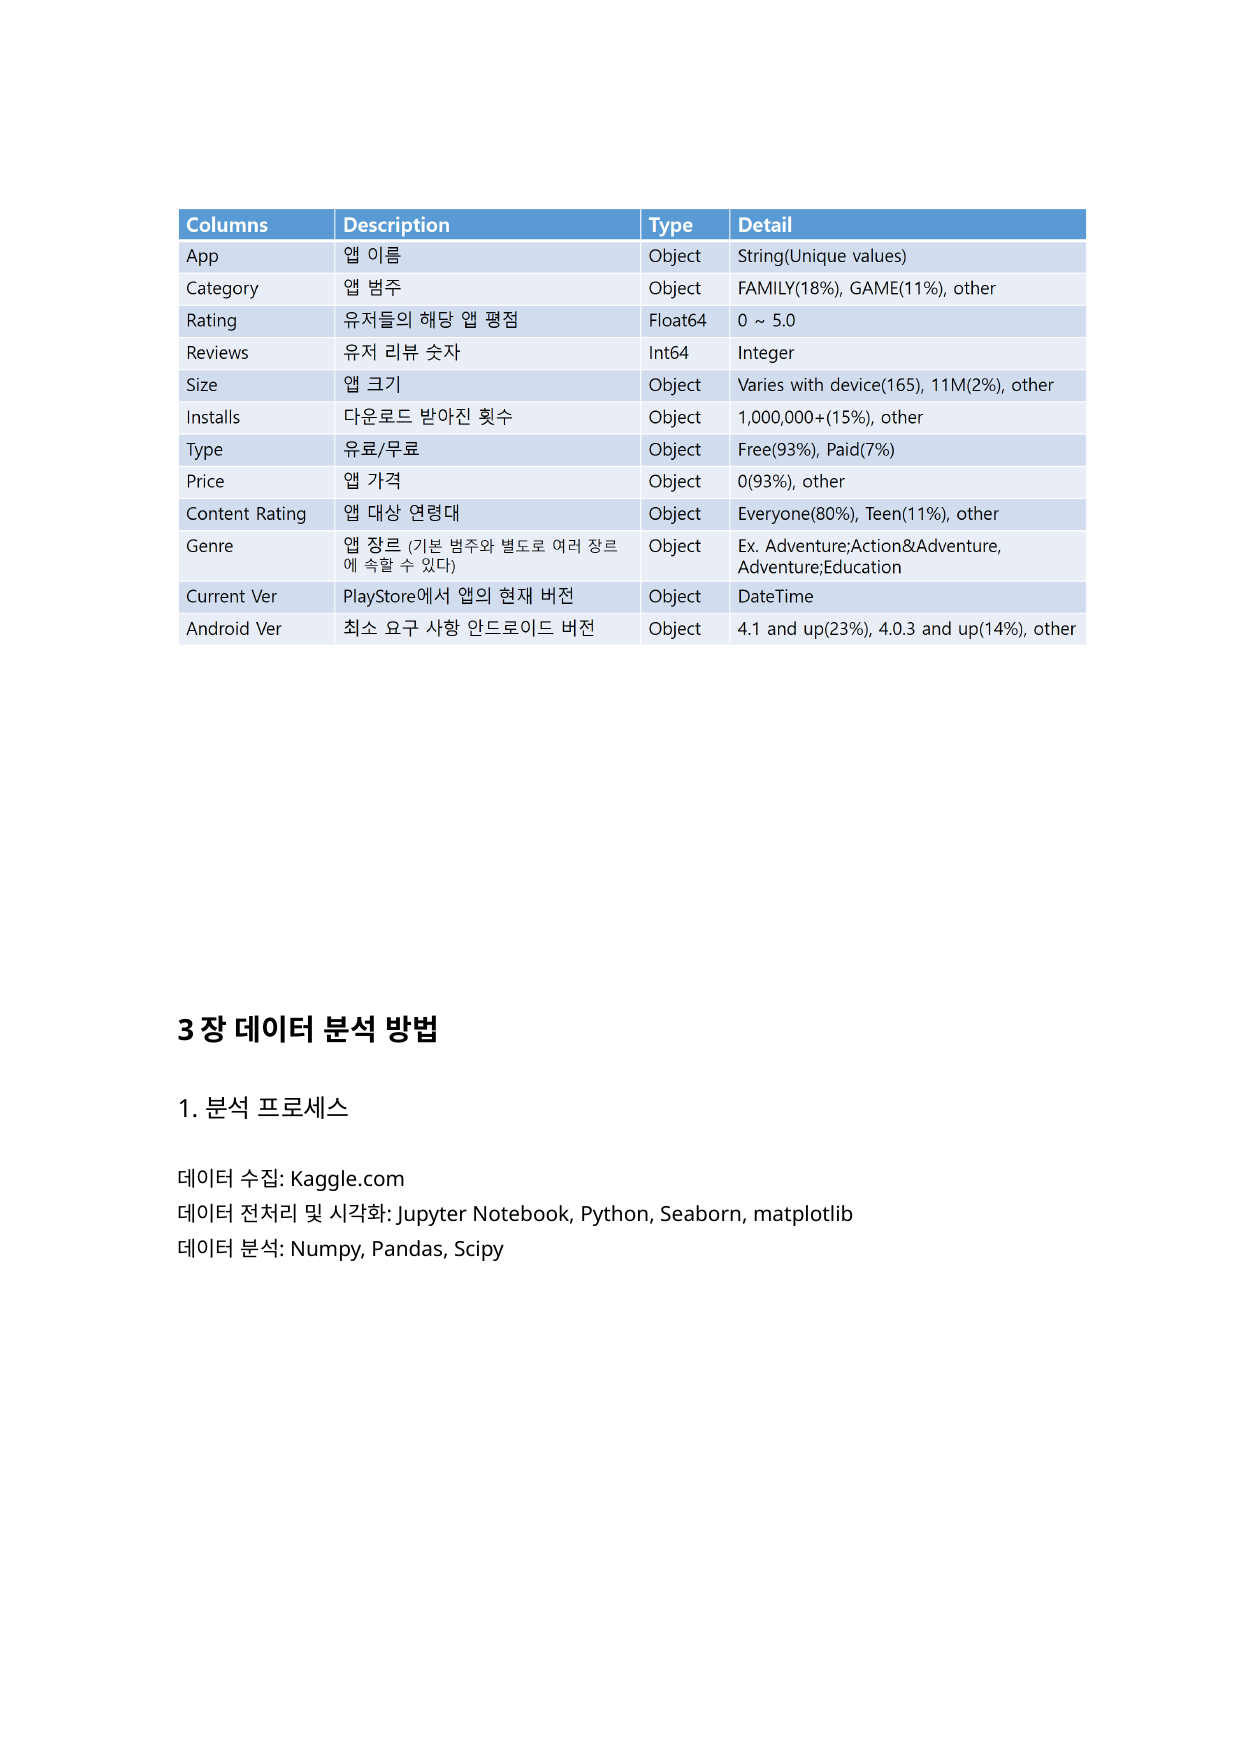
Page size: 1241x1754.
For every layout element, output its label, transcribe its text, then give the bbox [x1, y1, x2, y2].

text 1. 분석 프로세스 [177, 1088, 1063, 1124]
picture [177, 206, 1087, 645]
text 데이터 수집: Kaggle.com [177, 1162, 1063, 1193]
text 데이터 전처리 및 시각화: Jupyter Notebook, Python, Seaborn, matplotlib [177, 1197, 1063, 1227]
text 3장 데이터 분석 방법 [177, 1007, 1063, 1049]
text 데이터 분석: Numpy, Pandas, Scipy [177, 1232, 1063, 1262]
